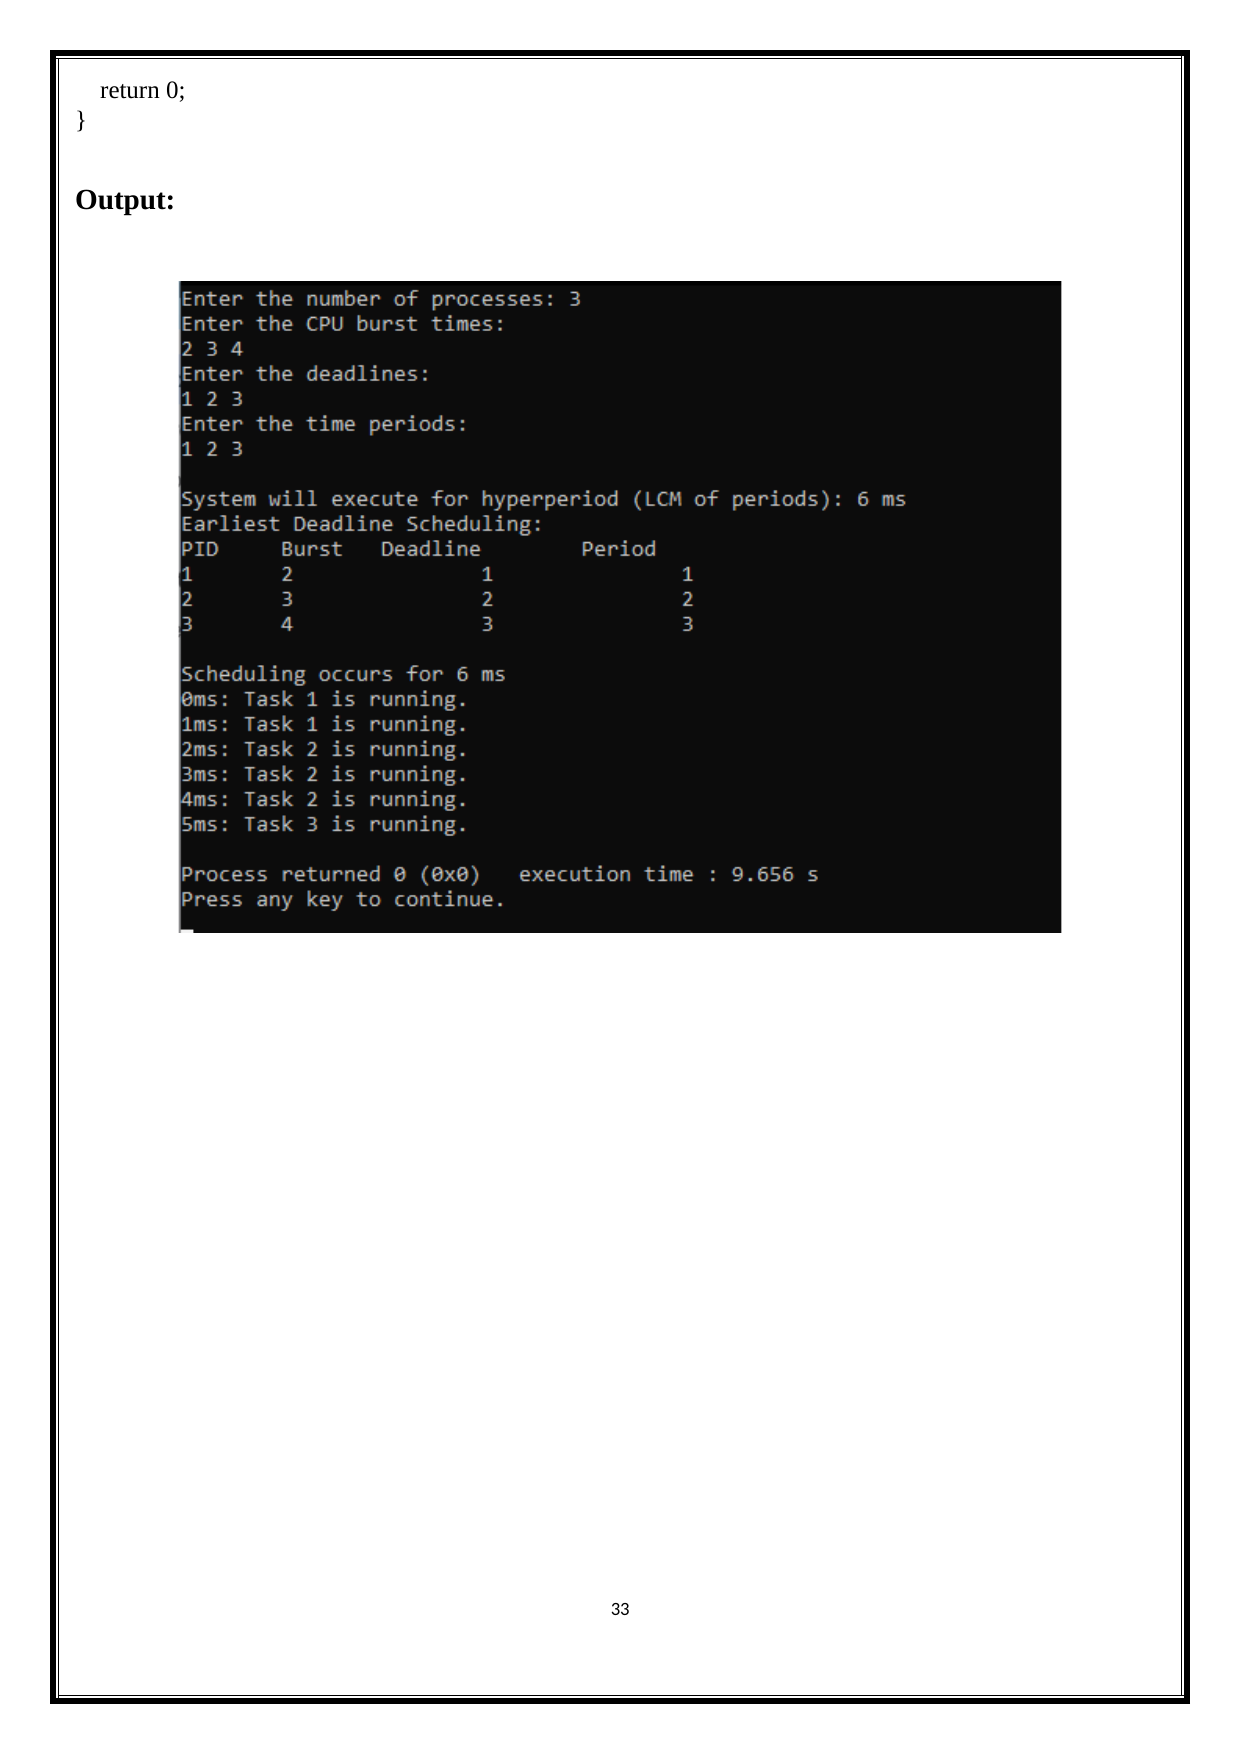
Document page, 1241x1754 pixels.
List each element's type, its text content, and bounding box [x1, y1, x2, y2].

picture [178, 281, 1062, 933]
text Output: [75, 182, 1165, 216]
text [75, 75, 1165, 134]
